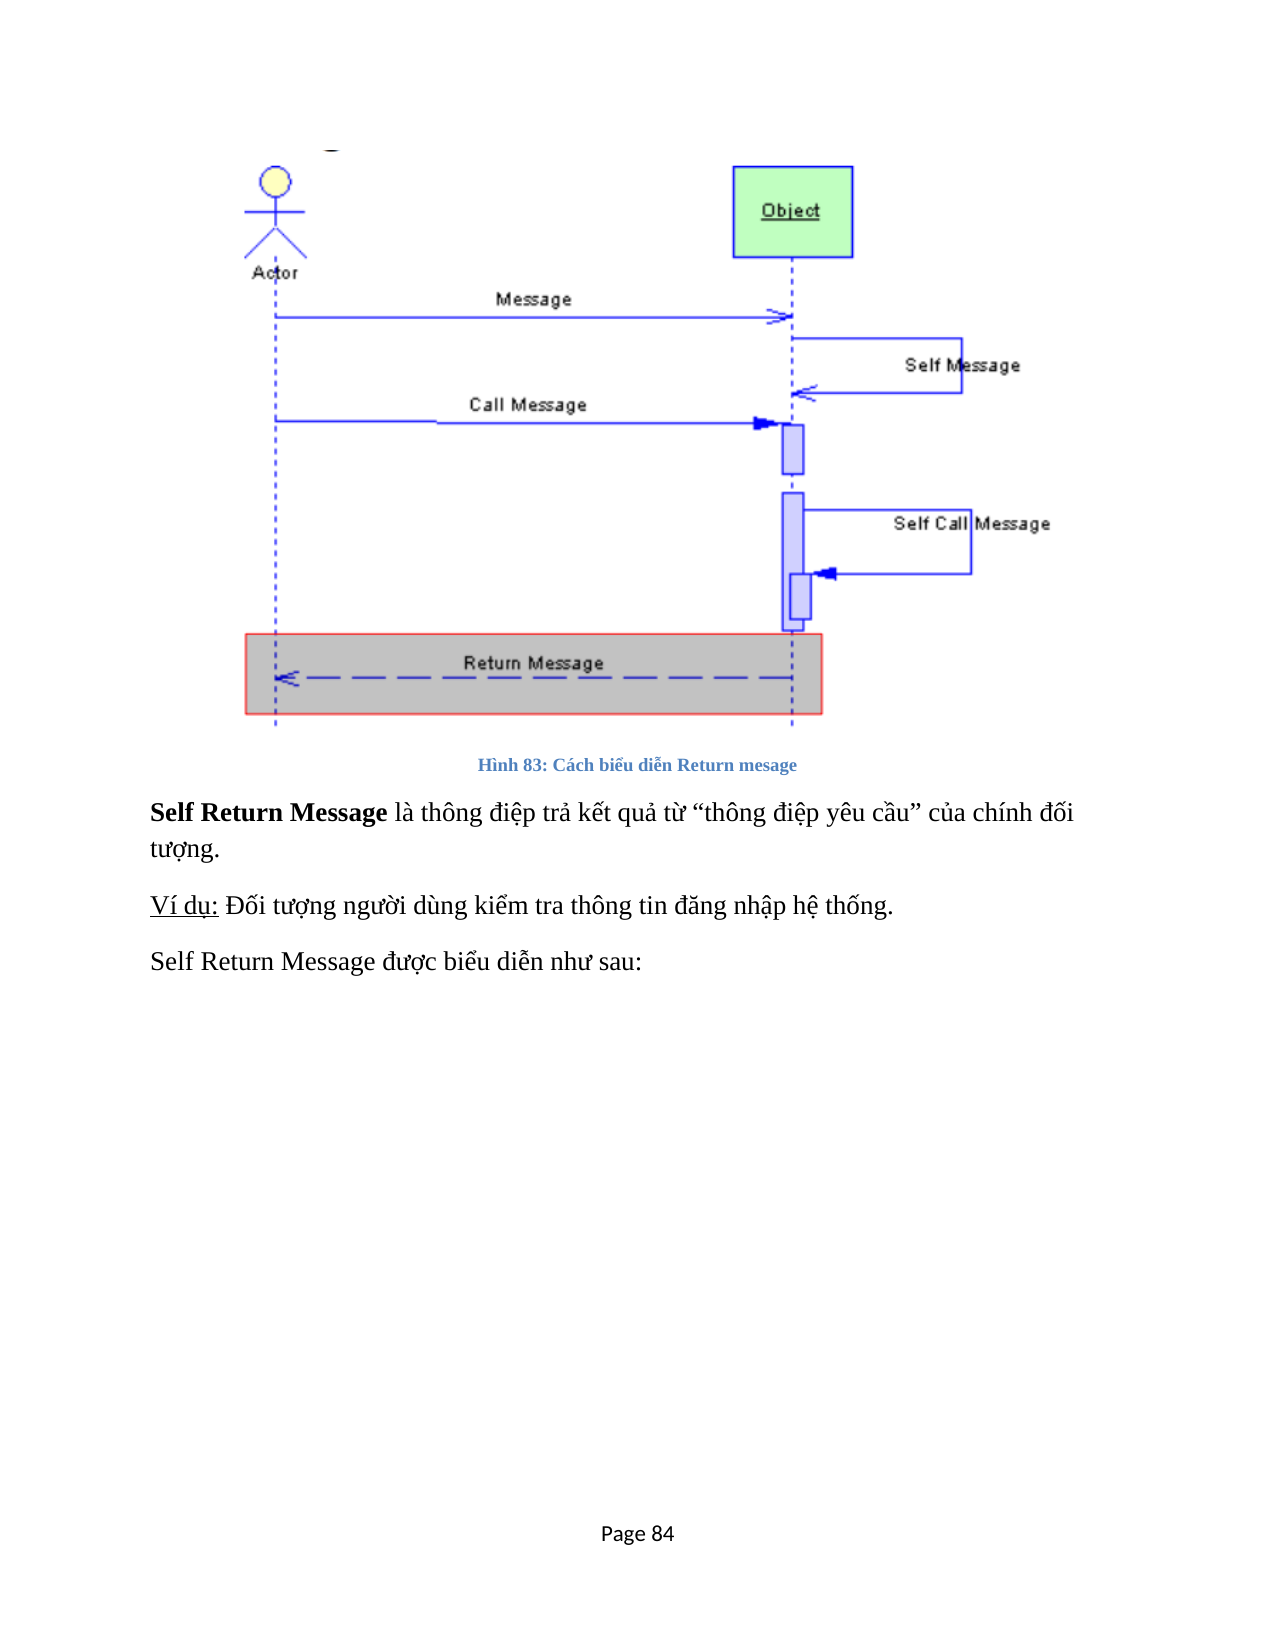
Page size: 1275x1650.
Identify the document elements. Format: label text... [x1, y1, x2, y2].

text Ví dụ: Đối tượng người dùng kiểm tra thông tin đăng nhập hệ thống. [150, 889, 1125, 920]
picture [215, 150, 1060, 730]
text Hình 83: Cách biểu diễn Return mesage [150, 754, 1125, 776]
text Self Return Message được biểu diễn như sau: [150, 945, 1125, 977]
text Self Return Message là thông điệp trả kết quả từ “thông điệp yêu cầu” của chính đối tượng. [150, 797, 1125, 863]
